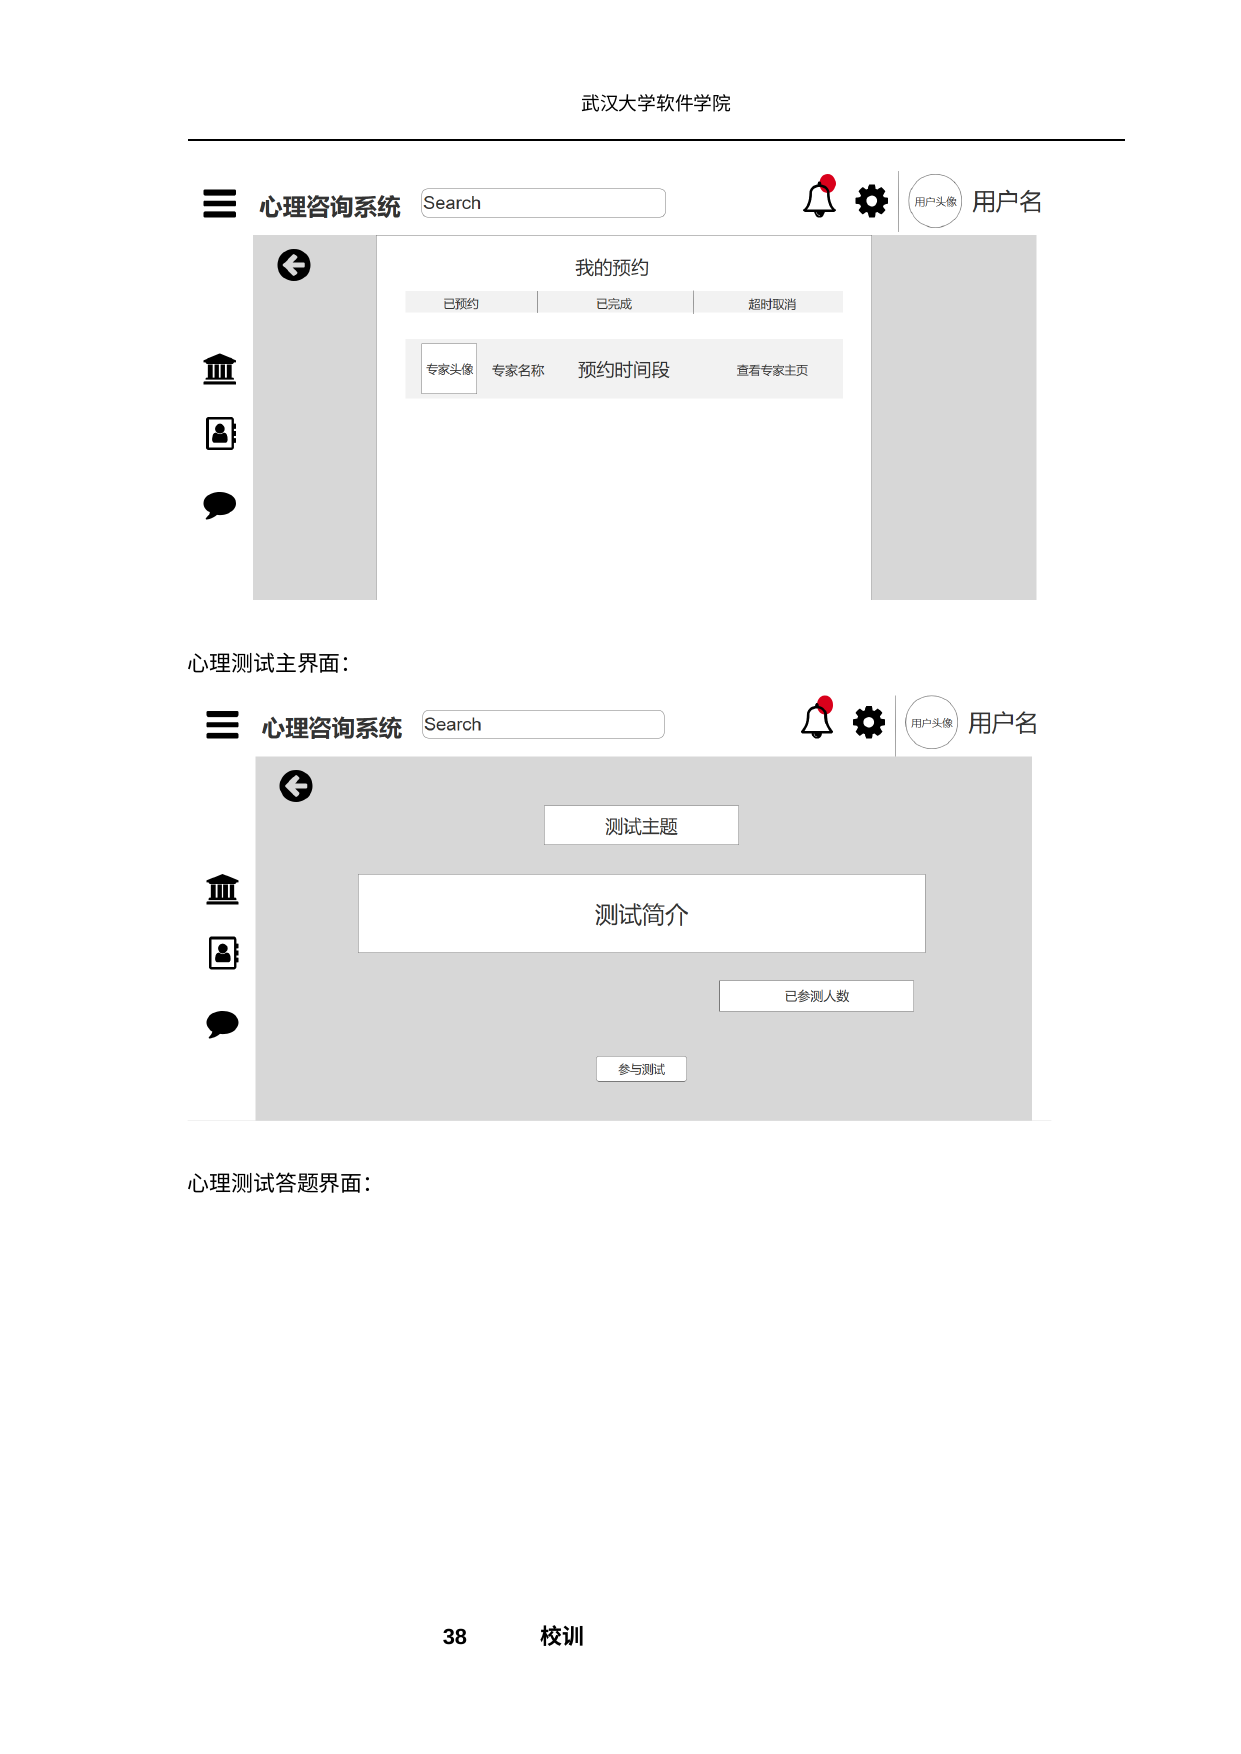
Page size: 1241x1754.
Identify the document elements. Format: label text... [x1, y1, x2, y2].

picture [187, 171, 1052, 600]
text 心理测试主界面： [187, 646, 1125, 678]
text 心理测试答题界面： [187, 1166, 1125, 1198]
picture [187, 690, 1052, 1121]
